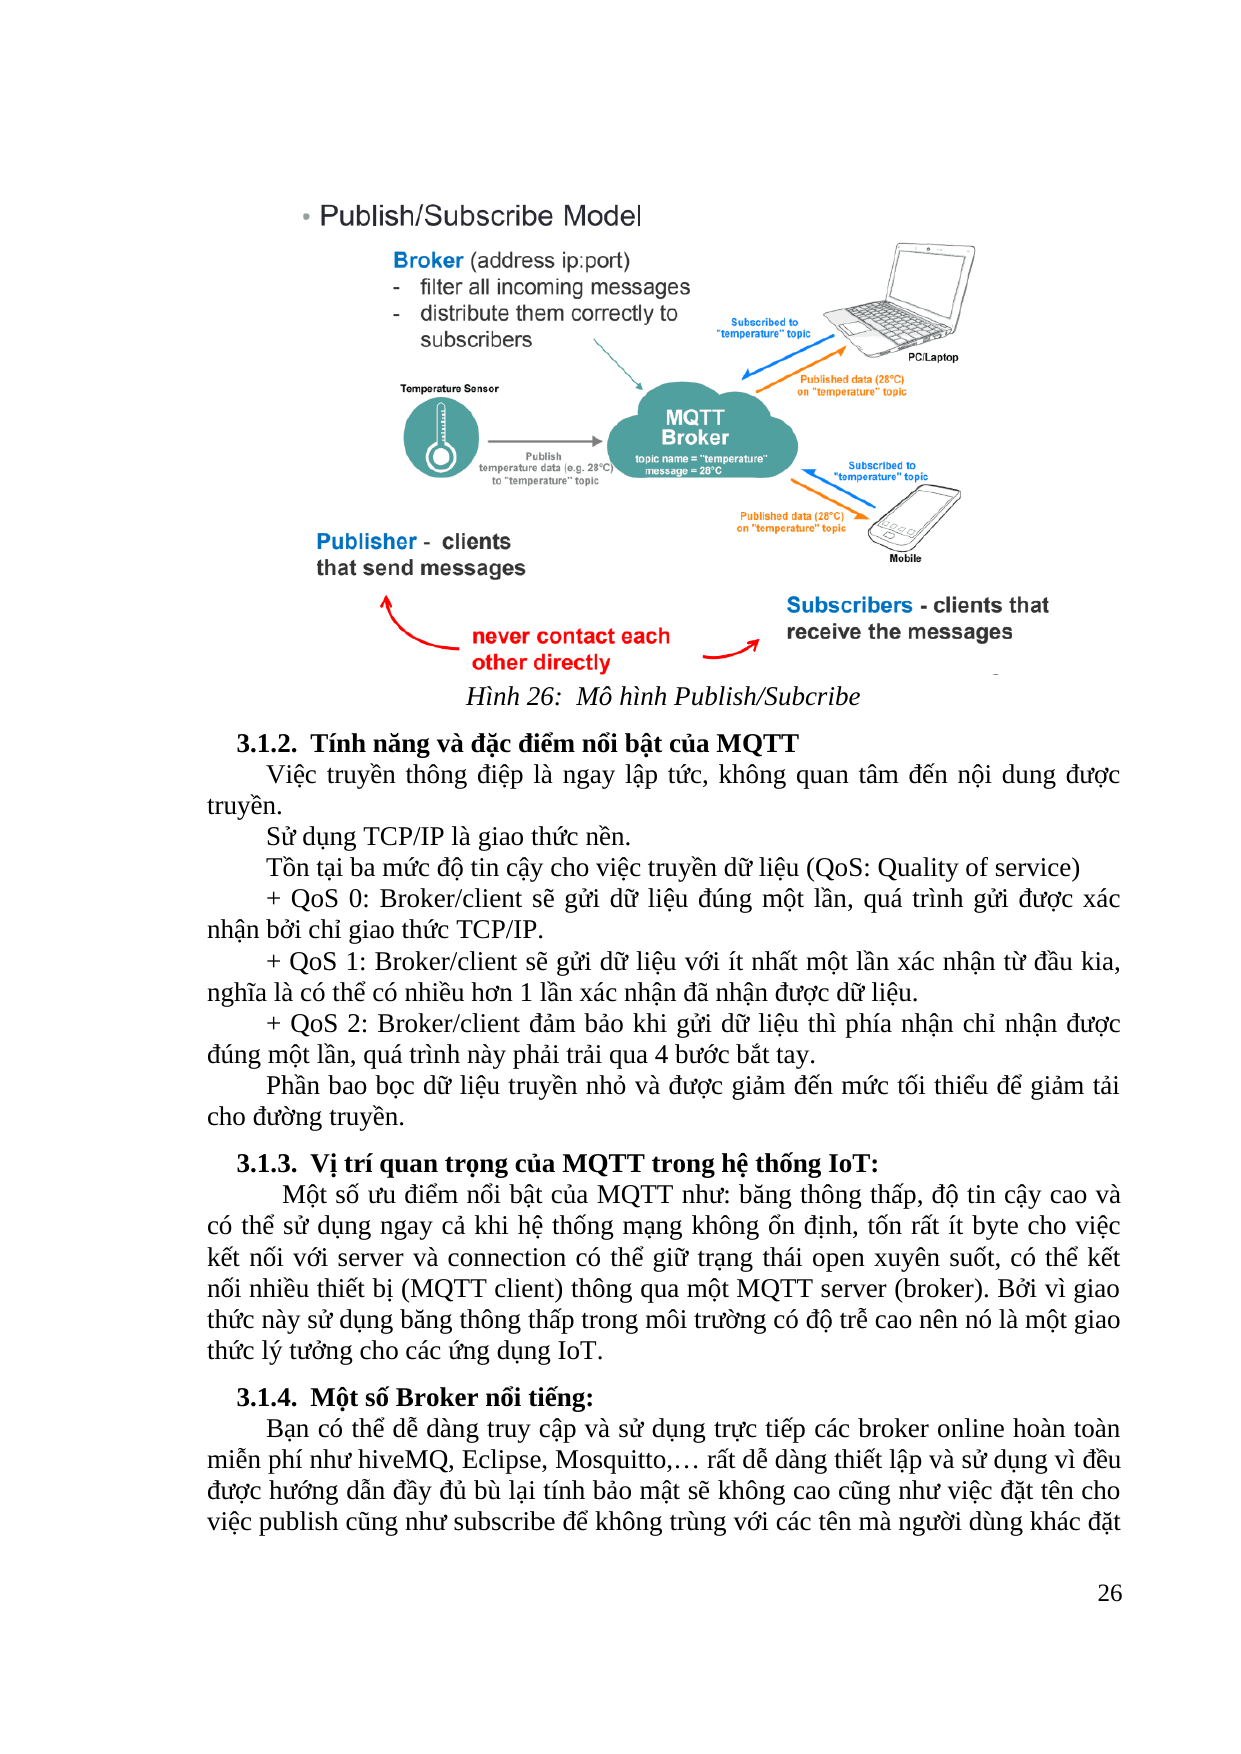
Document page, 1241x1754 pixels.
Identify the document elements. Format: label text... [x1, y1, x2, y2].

text Việc truyền thông điệp là ngay lập tức, không quan tâm đến nội dung được truyền. [207, 758, 1122, 820]
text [207, 1412, 1122, 1537]
text Sử dụng TCP/IP là giao thức nền. [207, 820, 1122, 851]
picture [274, 177, 1055, 675]
text + QoS 0: Broker/client sẽ gửi dữ liệu đúng một lần, quá trình gửi được xác nhận bởi chỉ giao thức TCP/IP. [207, 882, 1122, 945]
list Vị trí quan trọng của MQTT trong hệ thống IoT: [236, 1147, 1122, 1178]
text + QoS 2: Broker/client đảm bảo khi gửi dữ liệu thì phía nhận chỉ nhận được đúng một lần, quá trình này phải trải qua 4 bước bắt tay. [207, 1007, 1122, 1069]
text Tồn tại ba mức độ tin cậy cho việc truyền dữ liệu (QoS: Quality of service) [207, 851, 1122, 882]
list Tính năng và đặc điểm nổi bật của MQTT [236, 727, 1122, 758]
text Một số ưu điểm nổi bật của MQTT như: băng thông thấp, độ tin cậy cao và có thể sử dụng ngay cả khi hệ thống mạng không ổn định, tốn rất ít byte cho việc kết nối với server và connection có thể giữ trạng thái open xuyên suốt, có thể kết nối nhiều thiết bị (MQTT client) thông qua một MQTT server (broker). Bởi vì giao thức này sử dụng băng thông thấp trong môi trường có độ trễ cao nên nó là một giao thức lý tưởng cho các ứng dụng IoT. [207, 1178, 1122, 1365]
list Một số Broker nổi tiếng: [236, 1381, 1122, 1412]
text Phần bao bọc dữ liệu truyền nhỏ và được giảm đến mức tối thiểu để giảm tải cho đường truyền. [207, 1069, 1122, 1132]
text + QoS 1: Broker/client sẽ gửi dữ liệu với ít nhất một lần xác nhận từ đầu kia, nghĩa là có thể có nhiều hơn 1 lần xác nhận đã nhận được dữ liệu. [207, 945, 1122, 1007]
